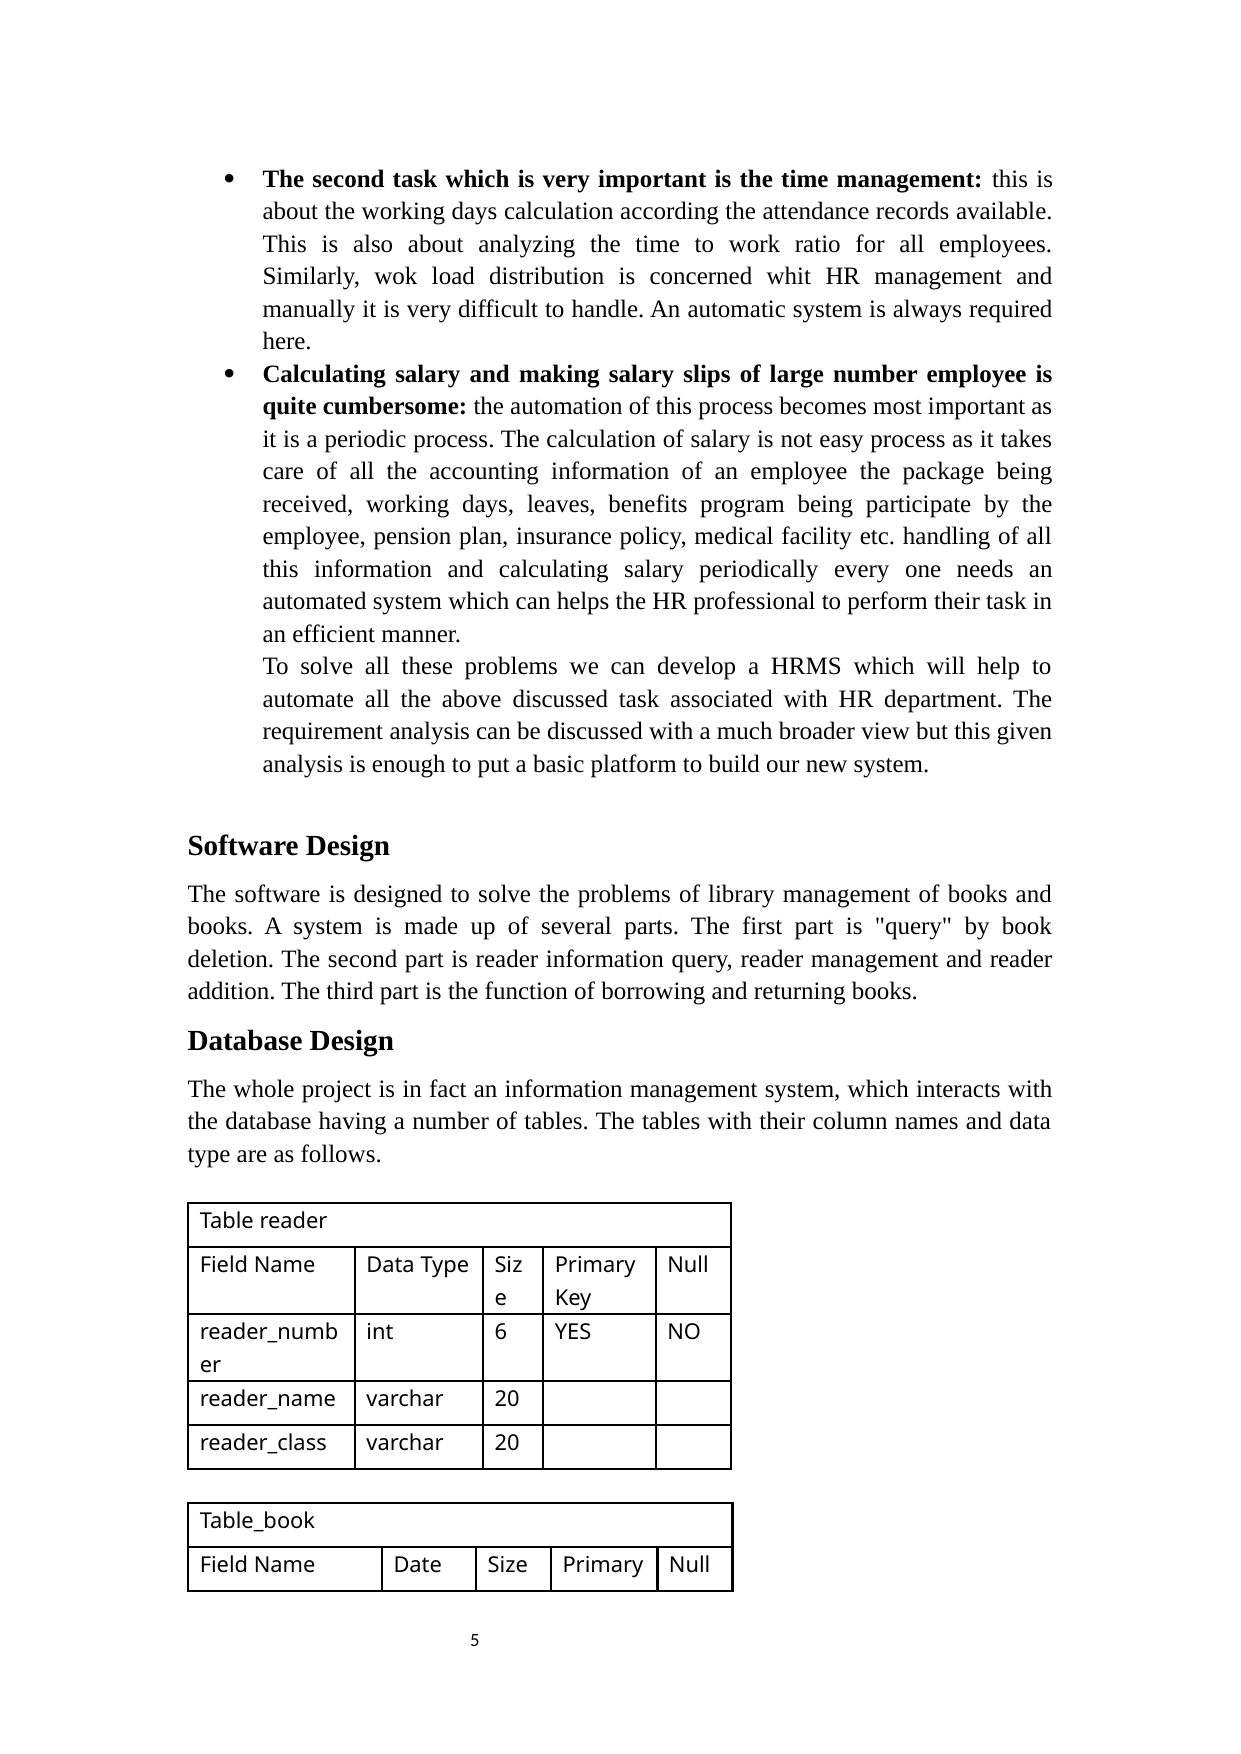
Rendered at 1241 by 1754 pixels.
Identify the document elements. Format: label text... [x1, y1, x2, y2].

list Calculating salary and making salary slips of large number employee is quite cumbersome: the automation of this process becomes most important as it is a periodic process. The calculation of salary is not easy process as it takes care of all the accounting information of an employee the package being received, working days, leaves, benefits program being participate by the employee, pension plan, insurance policy, medical facility etc. handling of all this information and calculating salary periodically every one needs an automated system which can helps the HR professional to perform their task in an efficient manner. [225, 357, 1053, 649]
table_header Table_book [189, 1504, 731, 1546]
table_cell Primary Key [544, 1248, 655, 1313]
table_cell Field Name [189, 1548, 381, 1589]
table_cell Null [657, 1248, 730, 1313]
table_cell reader_name [189, 1382, 354, 1424]
table_cell Null [659, 1548, 731, 1589]
table_cell NO [657, 1315, 730, 1380]
table_cell 20 [484, 1426, 542, 1467]
table_cell YES [544, 1315, 655, 1380]
table_cell [544, 1426, 655, 1467]
text Database Design [187, 1007, 1053, 1072]
table_cell Date Type [383, 1548, 475, 1589]
table_cell reader_number [189, 1315, 354, 1380]
text To solve all these problems we can develop a HRMS which will help to automate all the above discussed task associated with HR department. The requirement analysis can be discussed with a much broader view but this given analysis is enough to put a basic platform to build our new system. [262, 649, 1053, 779]
table_header Table reader [189, 1204, 730, 1246]
table_cell 20 [484, 1382, 542, 1424]
text The software is designed to solve the problems of library management of books and books. A system is made up of several parts. The first part is "query" by book deletion. The second part is reader information query, reader management and reader addition. The third part is the function of borrowing and returning books. [187, 877, 1053, 1007]
table_cell Data Type [356, 1248, 482, 1313]
table_cell varchar [356, 1382, 482, 1424]
table_cell Field Name [189, 1248, 354, 1313]
table_cell [657, 1426, 730, 1467]
text Software Design [187, 812, 1053, 877]
table_cell Size [477, 1548, 550, 1589]
list The second task which is very important is the time management: this is about the working days calculation according the attendance records available. This is also about analyzing the time to work ratio for all employees. Similarly, wok load distribution is concerned whit HR management and manually it is very difficult to handle. An automatic system is always required here. [225, 162, 1053, 357]
table_cell Primary Key [552, 1548, 656, 1589]
table_cell [657, 1382, 730, 1424]
table_cell [544, 1382, 655, 1424]
table_cell reader_class [189, 1426, 354, 1467]
table_cell 6 [484, 1315, 542, 1380]
table_cell varchar [356, 1426, 482, 1467]
table_cell Size [484, 1248, 542, 1313]
table_cell int [356, 1315, 482, 1380]
text The whole project is in fact an information management system, which interacts with the database having a number of tables. The tables with their column names and data type are as follows. [187, 1072, 1053, 1169]
